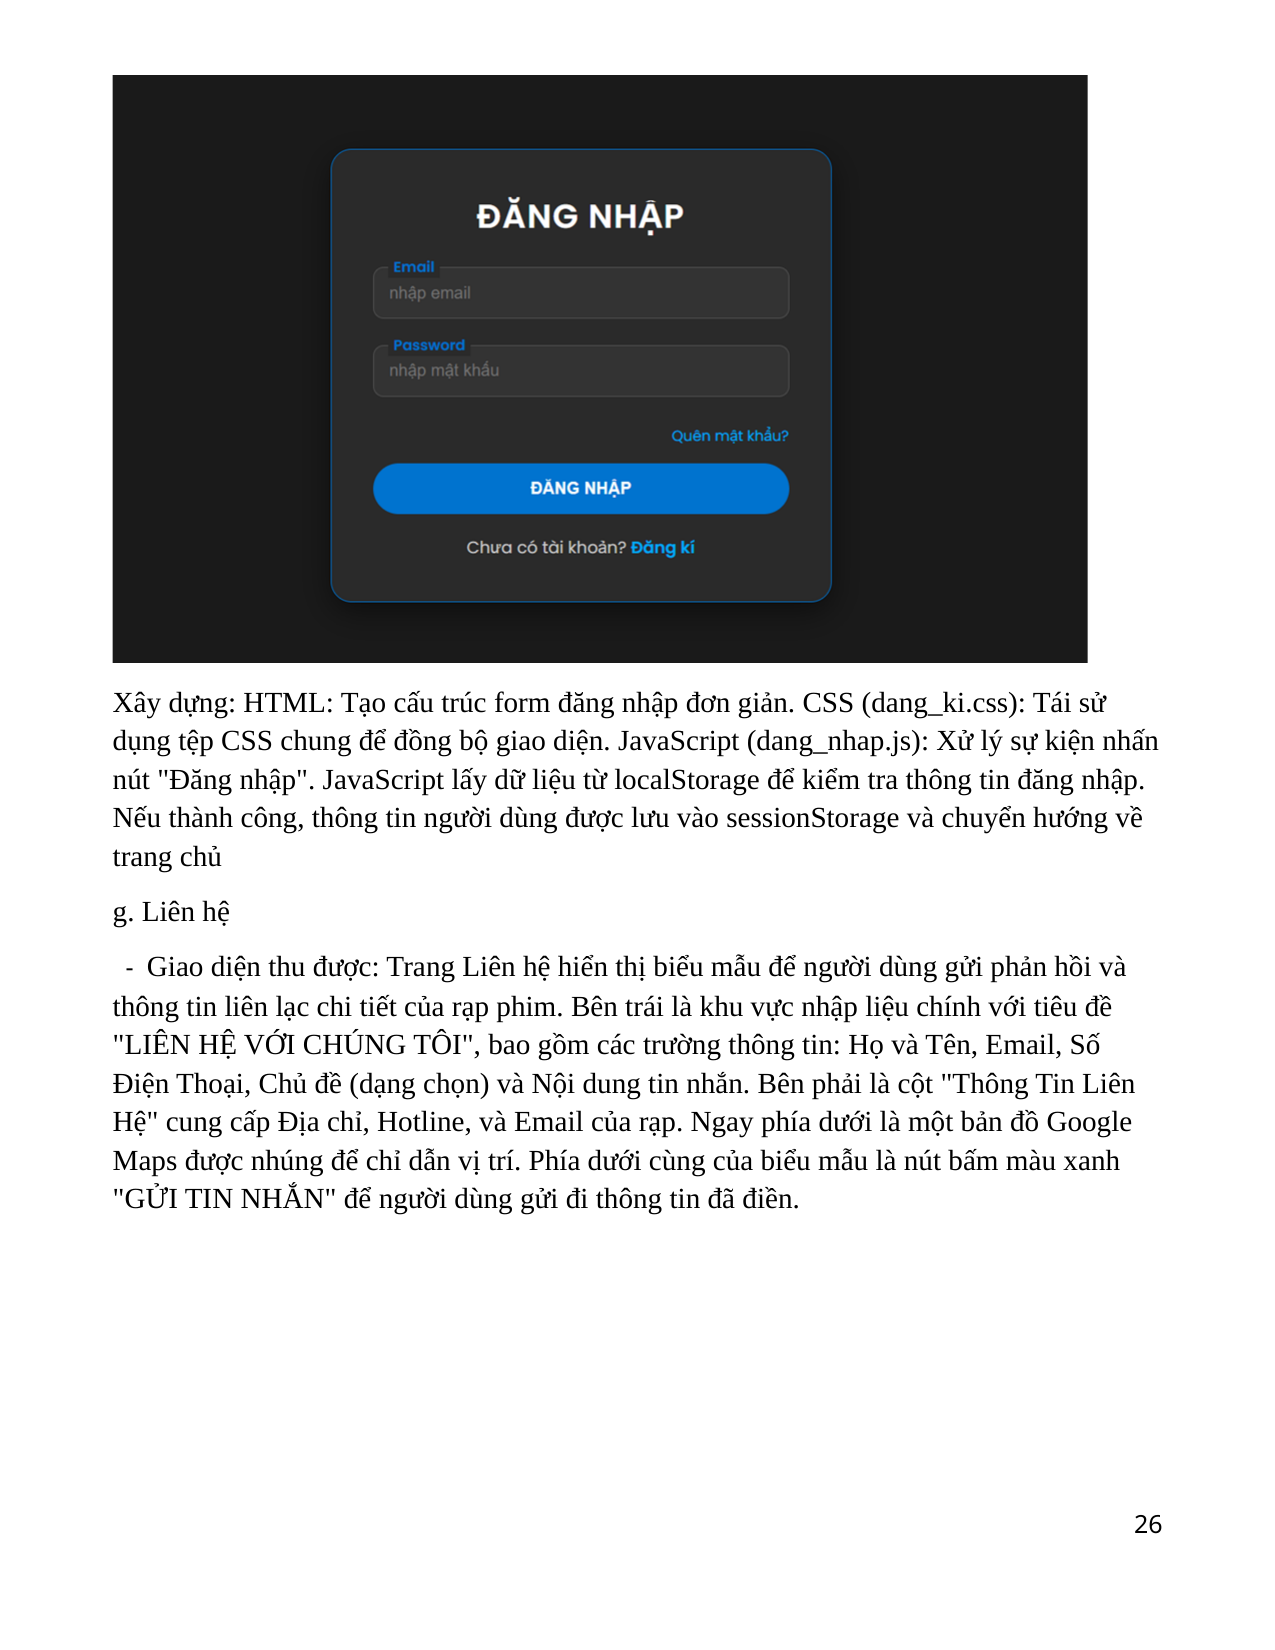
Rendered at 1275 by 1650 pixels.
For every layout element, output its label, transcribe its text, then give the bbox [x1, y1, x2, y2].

text g. Liên hệ [112, 894, 1162, 928]
text - Giao diện thu được: Trang Liên hệ hiển thị biểu mẫu để người dùng gửi phản hồi và thông tin liên lạc chi tiết của rạp phim. Bên trái là khu vực nhập liệu chính với tiêu đề "LIÊN HỆ VỚI CHÚNG TÔI", bao gồm các trường thông tin: Họ và Tên, Email, Số Điện Thoại, Chủ đề (dạng chọn) và Nội dung tin nhắn. Bên phải là cột "Thông Tin Liên Hệ" cung cấp Địa chỉ, Hotline, và Email của rạp. Ngay phía dưới là một bản đồ Google Maps được nhúng để chỉ dẫn vị trí. Phía dưới cùng của biểu mẫu là nút bấm màu xanh "GỬI TIN NHẮN" để người dùng gửi đi thông tin đã điền. [112, 949, 1162, 1215]
picture [112, 75, 1088, 663]
text Xây dựng: HTML: Tạo cấu trúc form đăng nhập đơn giản. CSS (dang_ki.css): Tái sử dụng tệp CSS chung để đồng bộ giao diện. JavaScript (dang_nhap.js): Xử lý sự kiện nhấn nút "Đăng nhập". JavaScript lấy dữ liệu từ localStorage để kiểm tra thông tin đăng nhập. Nếu thành công, thông tin người dùng được lưu vào sessionStorage và chuyển hướng về trang chủ [112, 685, 1162, 872]
